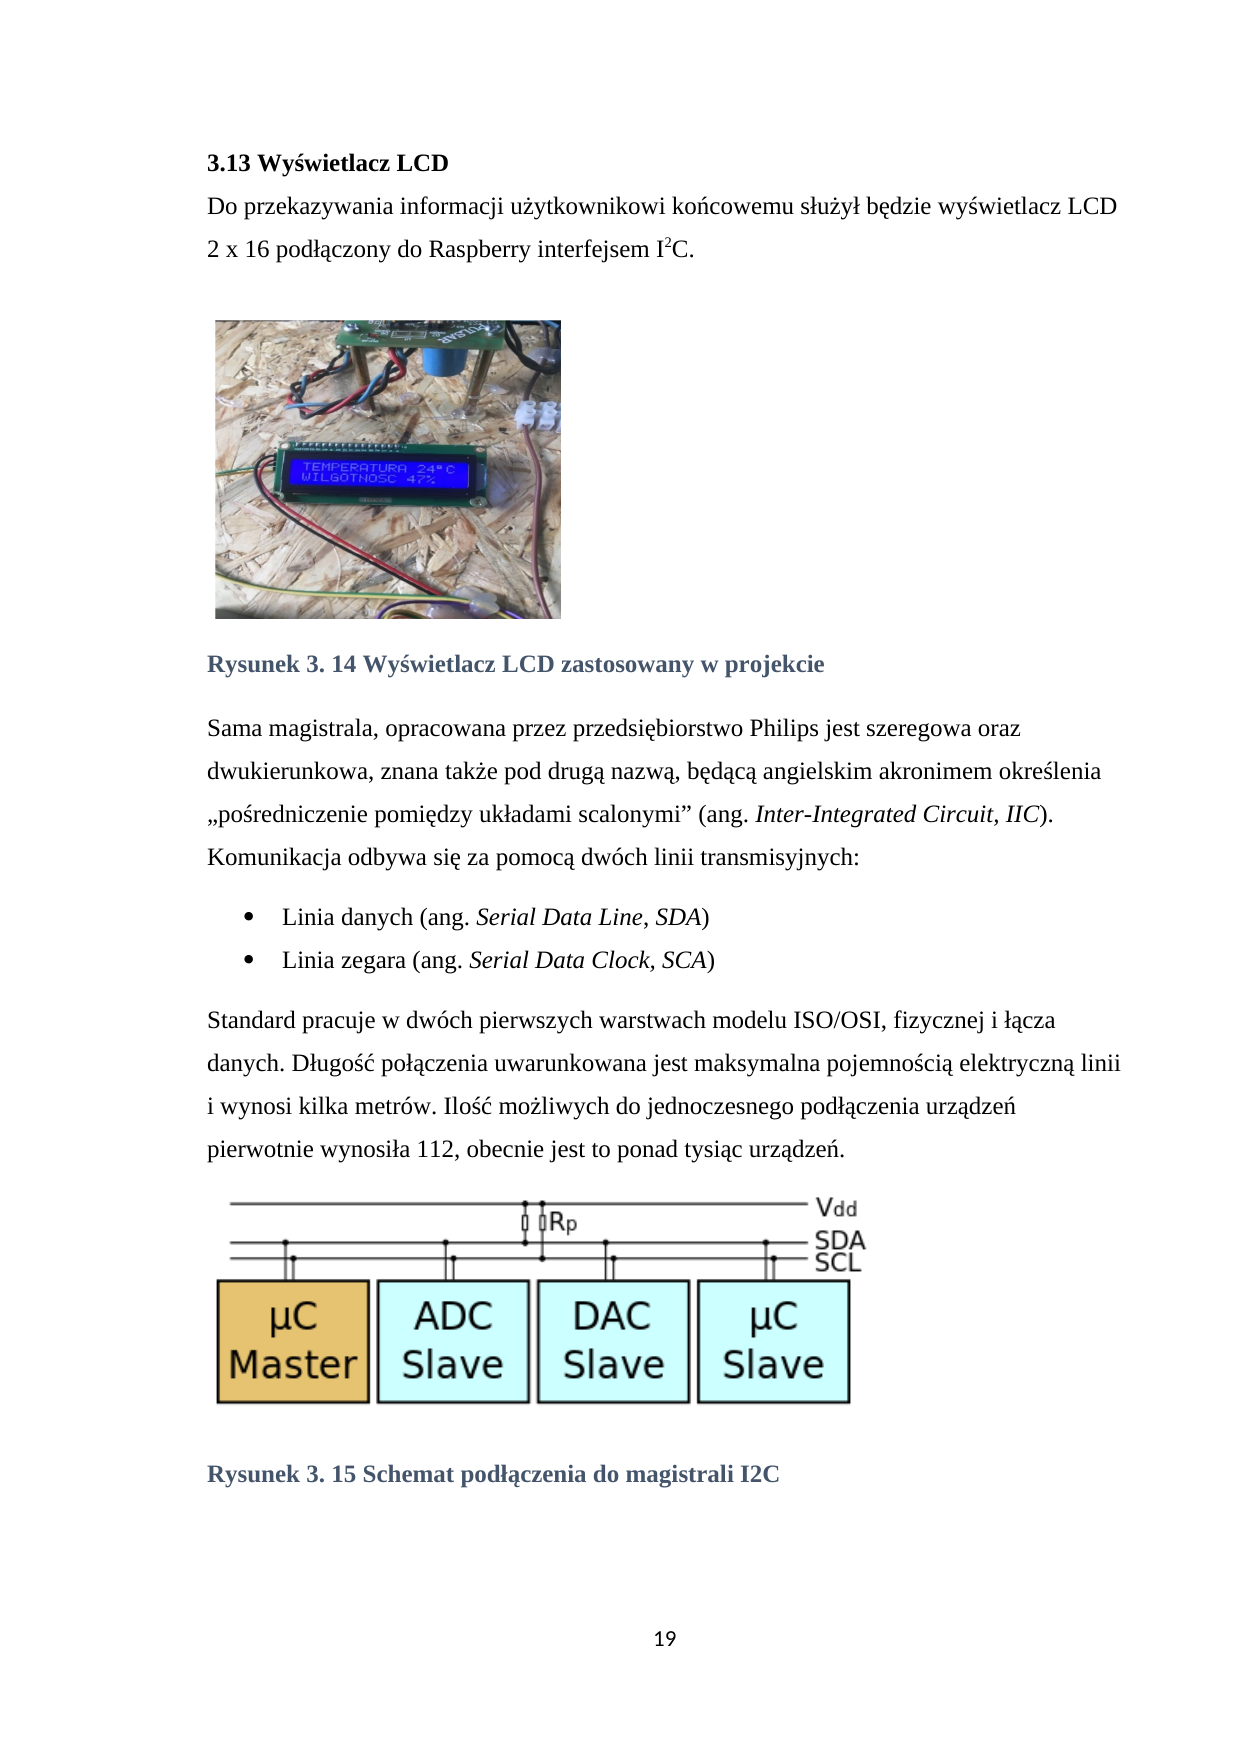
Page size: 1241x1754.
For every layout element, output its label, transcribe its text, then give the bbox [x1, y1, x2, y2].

text Sama magistrala, opracowana przez przedsiębiorstwo Philips jest szeregowa oraz dwukierunkowa, znana także pod drugą nazwą, będącą angielskim akronimem określenia „pośredniczenie pomiędzy układami scalonymi” (ang. Inter-Integrated Circuit, IIC). Komunikacja odbywa się za pomocą dwóch linii transmisyjnych: [207, 713, 1122, 871]
picture [206, 1194, 871, 1429]
text Standard pracuje w dwóch pierwszych warstwach modelu ISO/OSI, fizycznej i łącza danych. Długość połączenia uwarunkowana jest maksymalna pojemnością elektryczną linii i wynosi kilka metrów. Ilość możliwych do jednoczesnego podłączenia urządzeń pierwotnie wynosiła 112, obecnie jest to ponad tysiąc urządzeń. [207, 1005, 1122, 1163]
text Rysunek 3. 15 Schemat podłączenia do magistrali I2C [207, 1459, 1122, 1488]
list Linia zegara (ang. Serial Data Clock, SCA) [244, 945, 1122, 974]
text Rysunek 3. 14 Wyświetlacz LCD zastosowany w projekcie [207, 649, 1122, 678]
picture [216, 321, 561, 619]
list Linia danych (ang. Serial Data Line, SDA) [244, 902, 1122, 931]
subtitle 3.13 Wyświetlacz LCD [207, 148, 1122, 176]
